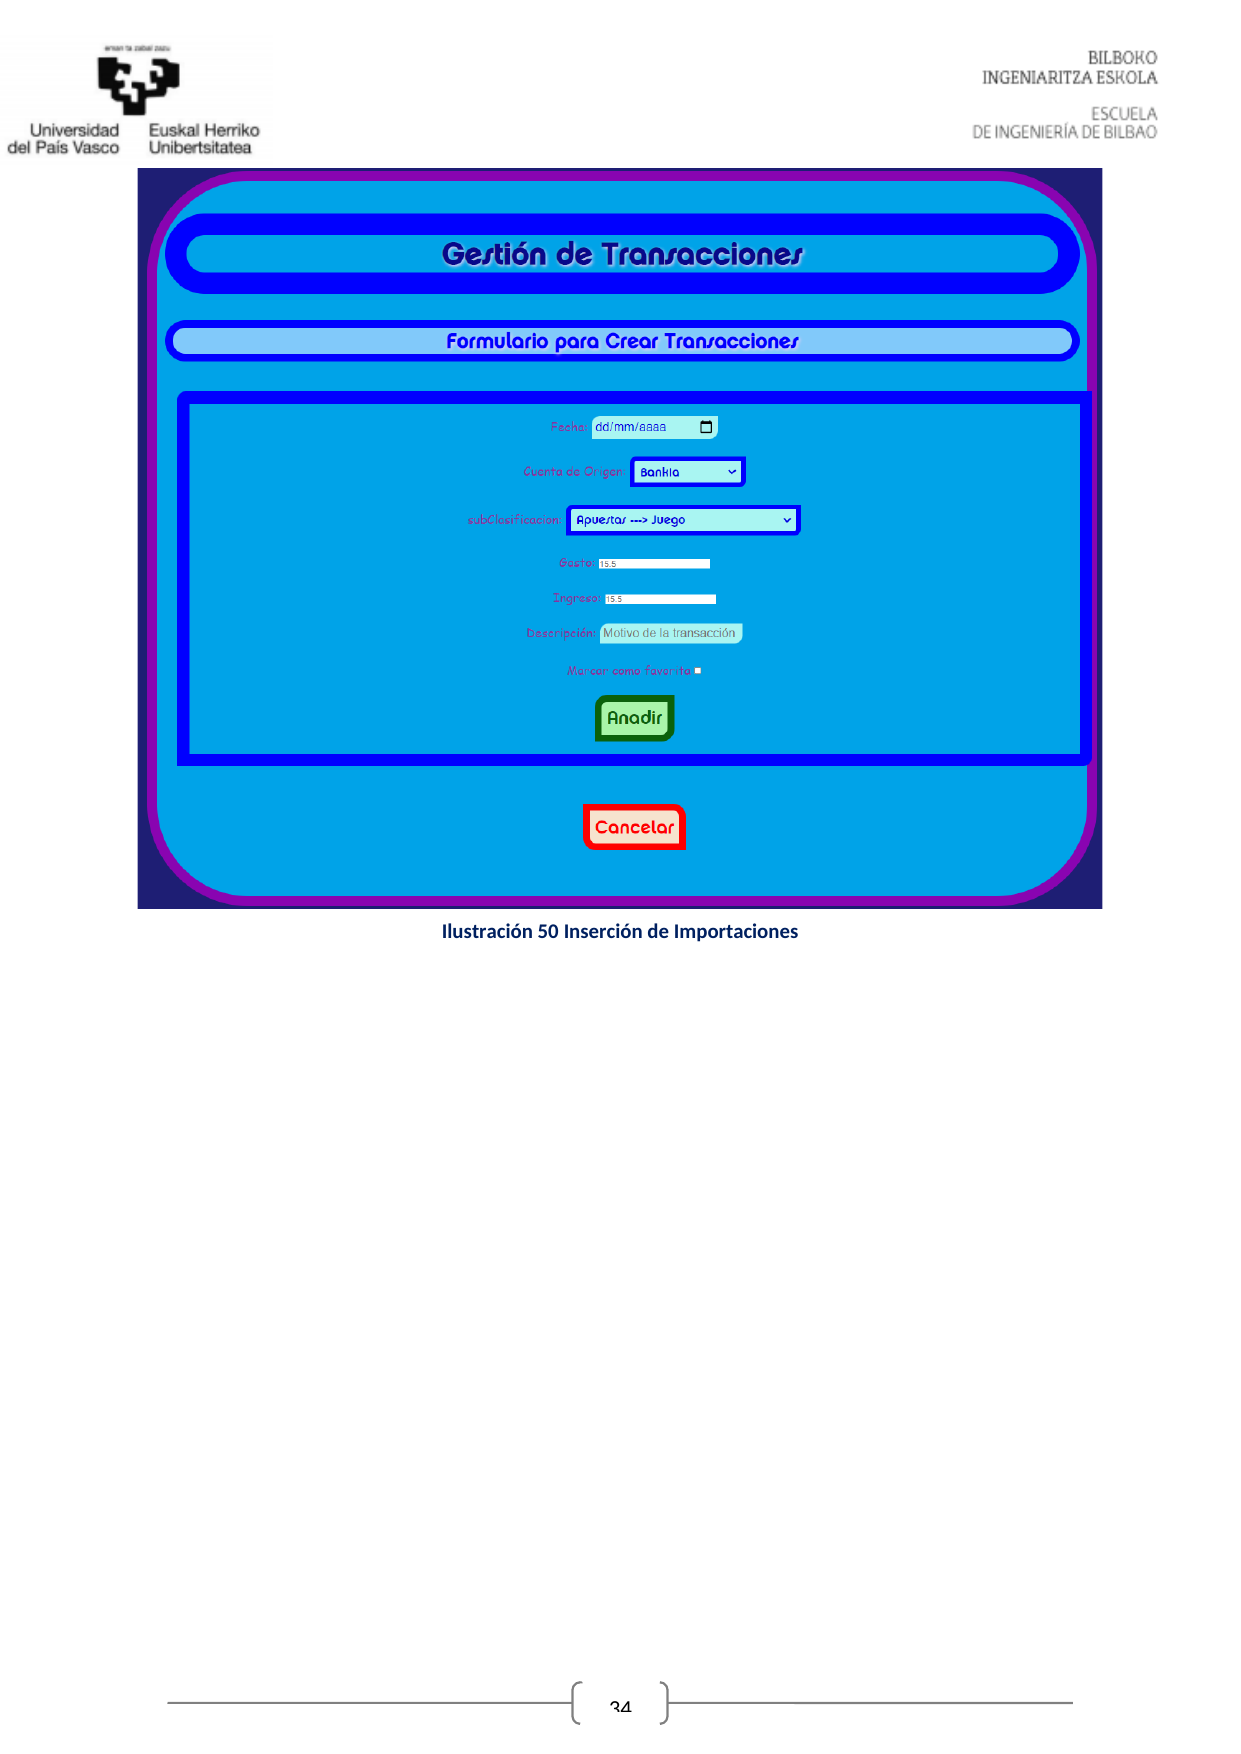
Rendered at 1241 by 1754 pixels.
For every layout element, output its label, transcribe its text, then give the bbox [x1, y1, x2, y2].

picture [137, 168, 1103, 909]
text Ilustración 50 Inserción de Importaciones [89, 918, 1152, 944]
picture [0, 28, 1184, 165]
